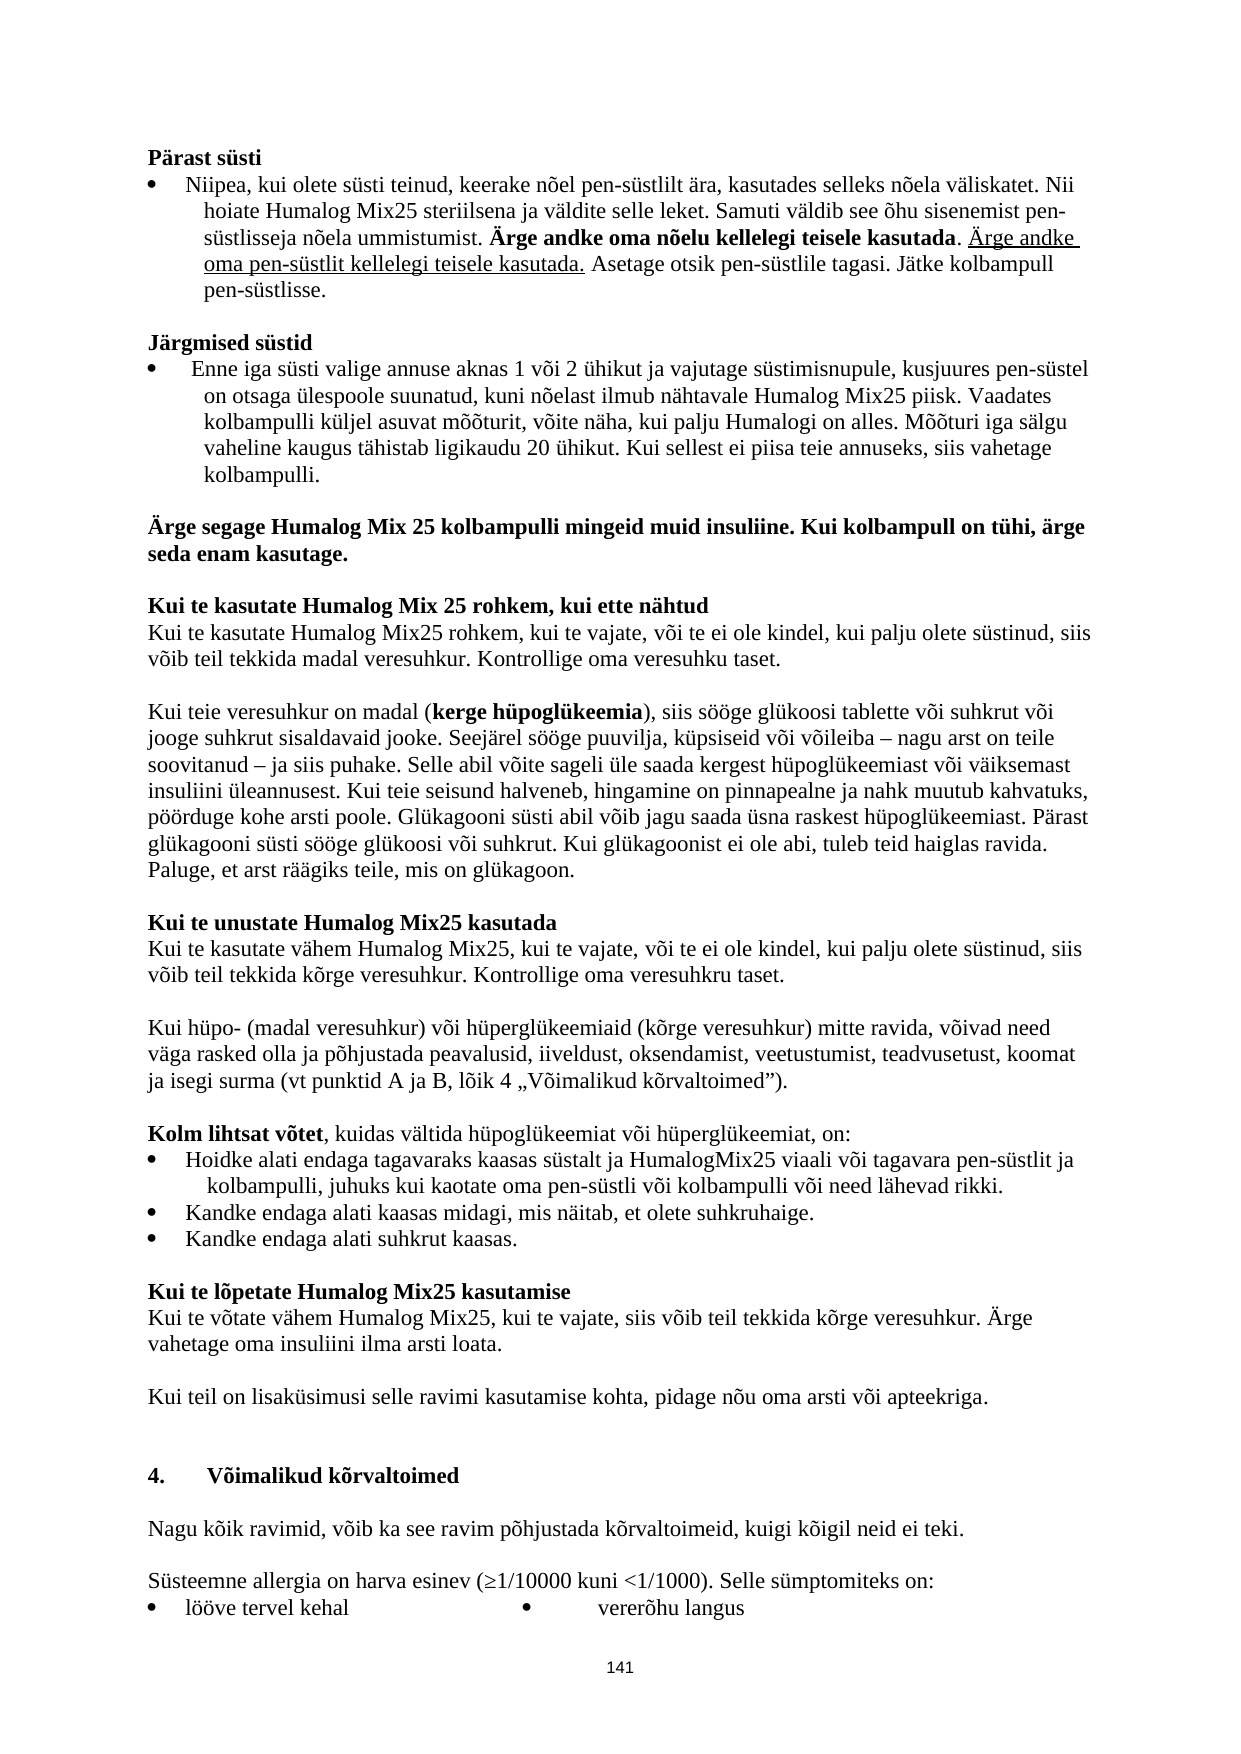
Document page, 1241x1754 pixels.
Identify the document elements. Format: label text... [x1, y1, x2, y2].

list Kui te kasutate Humalog Mix25 rohkem, kui te vajate, või te ei ole kindel, kui palju olete süstinud, siis võib teil tekkida madal veresuhkur. Kontrollige oma veresuhku taset. [148, 619, 1093, 672]
text Süsteemne allergia on harva esinev (≥1/10000 kuni <1/1000). Selle sümptomiteks on: [148, 1568, 1093, 1594]
list Kui te kasutate Humalog Mix 25 rohkem, kui ette nähtud [148, 592, 1093, 619]
text Kui hüpo- (madal veresuhkur) või hüperglükeemiaid (kõrge veresuhkur) mitte ravida, võivad need väga rasked olla ja põhjustada peavalusid, iiveldust, oksendamist, veetustumist, teadvusetust, koomat ja isegi surma (vt punktid A ja B, lõik 4 „Võimalikud kõrvaltoimed”). [148, 1014, 1093, 1093]
text Järgmised süstid [148, 329, 1093, 355]
list Enne iga süsti valige annuse aknas 1 või 2 ühikut ja vajutage süstimisnupule, kusjuures pen-süstel on otsaga ülespoole suunatud, kuni nõelast ilmub nähtavale Humalog Mix25 piisk. Vaadates kolbampulli küljel asuvat mõõturit, võite näha, kui palju Humalogi on alles. Mõõturi iga sälgu vaheline kaugus tähistab ligikaudu 20 ühikut. Kui sellest ei piisa teie annuseks, siis vahetage kolbampulli. [148, 355, 1093, 487]
list Kui te kasutate vähem Humalog Mix25, kui te vajate, või te ei ole kindel, kui palju olete süstinud, siis võib teil tekkida kõrge veresuhkur. Kontrollige oma veresuhkru taset. [148, 935, 1093, 988]
list Kui teil on lisaküsimusi selle ravimi kasutamise kohta, pidage nõu oma arsti või apteekriga. [148, 1383, 1093, 1409]
list Hoidke alati endaga tagavaraks kaasas süstalt ja HumalogMix25 viaali või tagavara pen-süstlit ja kolbampulli, juhuks kui kaotate oma pen-süstli või kolbampulli või need lähevad rikki. [148, 1146, 1093, 1199]
text Kui teie veresuhkur on madal (kerge hüpoglükeemia), siis sööge glükoosi tablette või suhkrut või jooge suhkrut sisaldavaid jooke. Seejärel sööge puuvilja, küpsiseid või võileiba – nagu arst on teile soovitanud – ja siis puhake. Selle abil võite sageli üle saada kergest hüpoglükeemiast või väiksemast insuliini üleannusest. Kui teie seisund halveneb, hingamine on pinnapealne ja nahk muutub kahvatuks, pöörduge kohe arsti poole. Glükagooni süsti abil võib jagu saada üsna raskest hüpoglükeemiast. Pärast glükagooni süsti sööge glükoosi või suhkrut. Kui glükagoonist ei ole abi, tuleb teid haiglas ravida. Paluge, et arst räägiks teile, mis on glükagoon. [148, 698, 1093, 882]
list 4. Võimalikud kõrvaltoimed [148, 1462, 1093, 1488]
list Kandke endaga alati suhkrut kaasas. [148, 1225, 1093, 1251]
list Kui te unustate Humalog Mix25 kasutada [148, 909, 1093, 935]
list lööve tervel kehal vererõhu langus [148, 1594, 1093, 1620]
list Kandke endaga alati kaasas midagi, mis näitab, et olete suhkruhaige. [148, 1199, 1093, 1225]
list Kui te lõpetate Humalog Mix25 kasutamise [148, 1278, 1093, 1304]
text Pärast süsti [148, 144, 1093, 171]
text Kolm lihtsat võtet, kuidas vältida hüpoglükeemiat või hüperglükeemiat, on: [148, 1119, 1093, 1146]
list Kui te võtate vähem Humalog Mix25, kui te vajate, siis võib teil tekkida kõrge veresuhkur. Ärge vahetage oma insuliini ilma arsti loata. [148, 1304, 1093, 1357]
text Ärge segage Humalog Mix 25 kolbampulli mingeid muid insuliine. Kui kolbampull on tühi, ärge seda enam kasutage. [148, 513, 1093, 566]
list Nagu kõik ravimid, võib ka see ravim põhjustada kõrvaltoimeid, kuigi kõigil neid ei teki. [148, 1515, 1093, 1541]
list Niipea, kui olete süsti teinud, keerake nõel pen-süstlilt ära, kasutades selleks nõela väliskatet. Nii hoiate Humalog Mix25 steriilsena ja väldite selle leket. Samuti väldib see õhu sisenemist pen-süstlisseja nõela ummistumist. Ärge andke oma nõelu kellelegi teisele kasutada. Ärge andke oma pen-süstlit kellelegi teisele kasutada. Asetage otsik pen-süstlile tagasi. Jätke kolbampull pen-süstlisse. [148, 171, 1093, 303]
